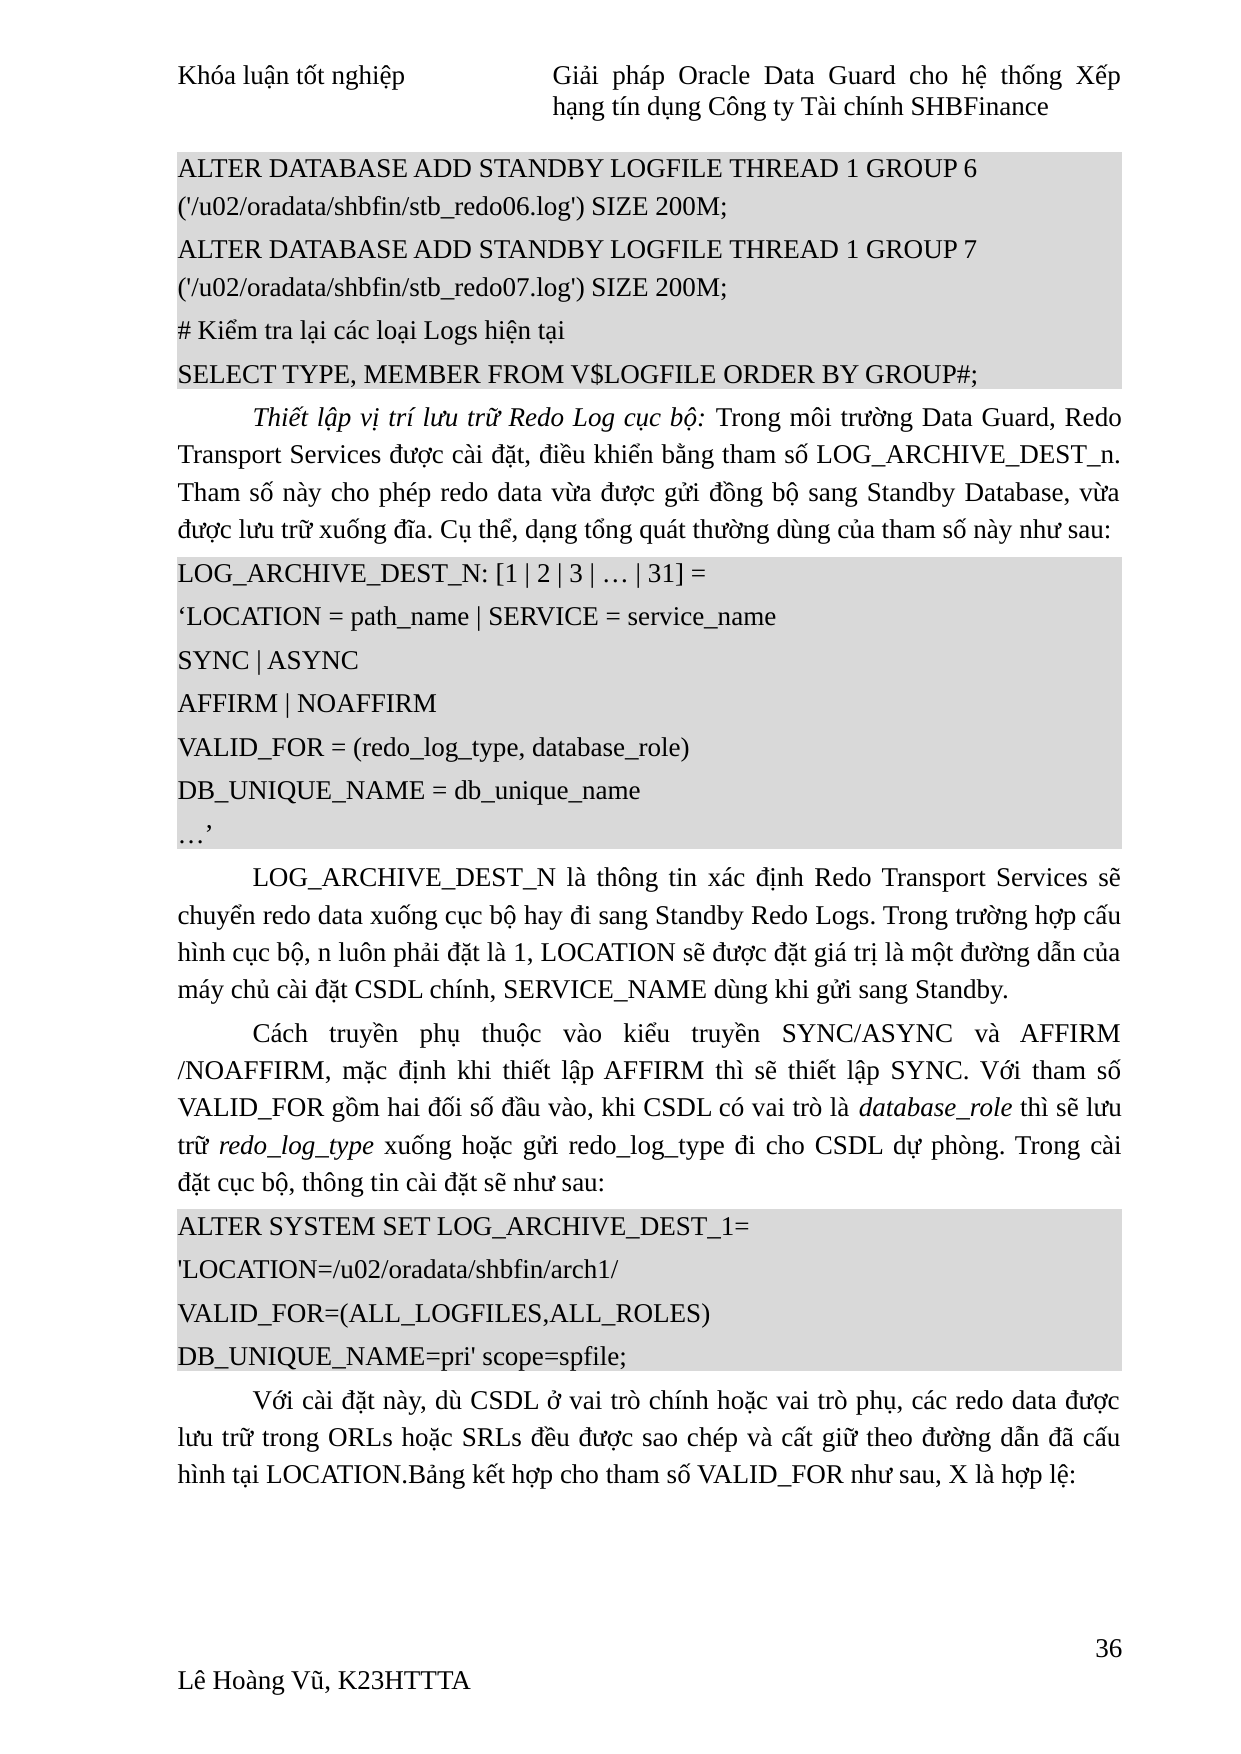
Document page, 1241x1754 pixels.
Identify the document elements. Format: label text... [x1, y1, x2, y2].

text Thiết lập vị trí lưu trữ Redo Log cục bộ: Trong môi trường Data Guard, Redo Transport Services được cài đặt, điều khiển bằng tham số LOG_ARCHIVE_DEST_n. Tham số này cho phép redo data vừa được gửi đồng bộ sang Standby Database, vừa được lưu trữ xuống đĩa. Cụ thể, dạng tổng quát thường dùng của tham số này như sau: [177, 401, 1122, 544]
text SYNC | ASYNC [177, 644, 1122, 675]
text VALID_FOR = (redo_log_type, database_role) [177, 731, 1122, 762]
text AFFIRM | NOAFFIRM [177, 687, 1122, 718]
text 'LOCATION=/u02/oradata/shbfin/arch1/ [177, 1253, 1122, 1284]
text # Kiểm tra lại các loại Logs hiện tại [177, 314, 1122, 345]
text …’ [177, 818, 1122, 849]
text ALTER DATABASE ADD STANDBY LOGFILE THREAD 1 GROUP 6 ('/u02/oradata/shbfin/stb_redo06.log') SIZE 200M; [177, 152, 1122, 221]
text Cách truyền phụ thuộc vào kiểu truyền SYNC/ASYNC và AFFIRM /NOAFFIRM, mặc định khi thiết lập AFFIRM thì sẽ thiết lập SYNC. Với tham số VALID_FOR gồm hai đối số đầu vào, khi CSDL có vai trò là database_role thì sẽ lưu trữ redo_log_type xuống hoặc gửi redo_log_type đi cho CSDL dự phòng. Trong cài đặt cục bộ, thông tin cài đặt sẽ như sau: [177, 1017, 1122, 1197]
text SELECT TYPE, MEMBER FROM V$LOGFILE ORDER BY GROUP#; [177, 358, 1122, 389]
text DB_UNIQUE_NAME = db_unique_name [177, 774, 1122, 806]
text ALTER DATABASE ADD STANDBY LOGFILE THREAD 1 GROUP 7 ('/u02/oradata/shbfin/stb_redo07.log') SIZE 200M; [177, 233, 1122, 302]
text VALID_FOR=(ALL_LOGFILES,ALL_ROLES) [177, 1297, 1122, 1328]
text ‘LOCATION = path_name | SERVICE = service_name [177, 600, 1122, 631]
text LOG_ARCHIVE_DEST_N: [1 | 2 | 3 | … | 31] = [177, 557, 1122, 588]
text LOG_ARCHIVE_DEST_N là thông tin xác định Redo Transport Services sẽ chuyển redo data xuống cục bộ hay đi sang Standby Redo Logs. Trong trường hợp cấu hình cục bộ, n luôn phải đặt là 1, LOCATION sẽ được đặt giá trị là một đường dẫn của máy chủ cài đặt CSDL chính, SERVICE_NAME dùng khi gửi sang Standby. [177, 861, 1122, 1004]
text ALTER SYSTEM SET LOG_ARCHIVE_DEST_1= [177, 1209, 1122, 1241]
text Với cài đặt này, dù CSDL ở vai trò chính hoặc vai trò phụ, các redo data được lưu trữ trong ORLs hoặc SRLs đều được sao chép và cất giữ theo đường dẫn đã cấu hình tại LOCATION.Bảng kết hợp cho tham số VALID_FOR như sau, X là hợp lệ: [177, 1384, 1122, 1489]
text DB_UNIQUE_NAME=pri' scope=spfile; [177, 1340, 1122, 1371]
